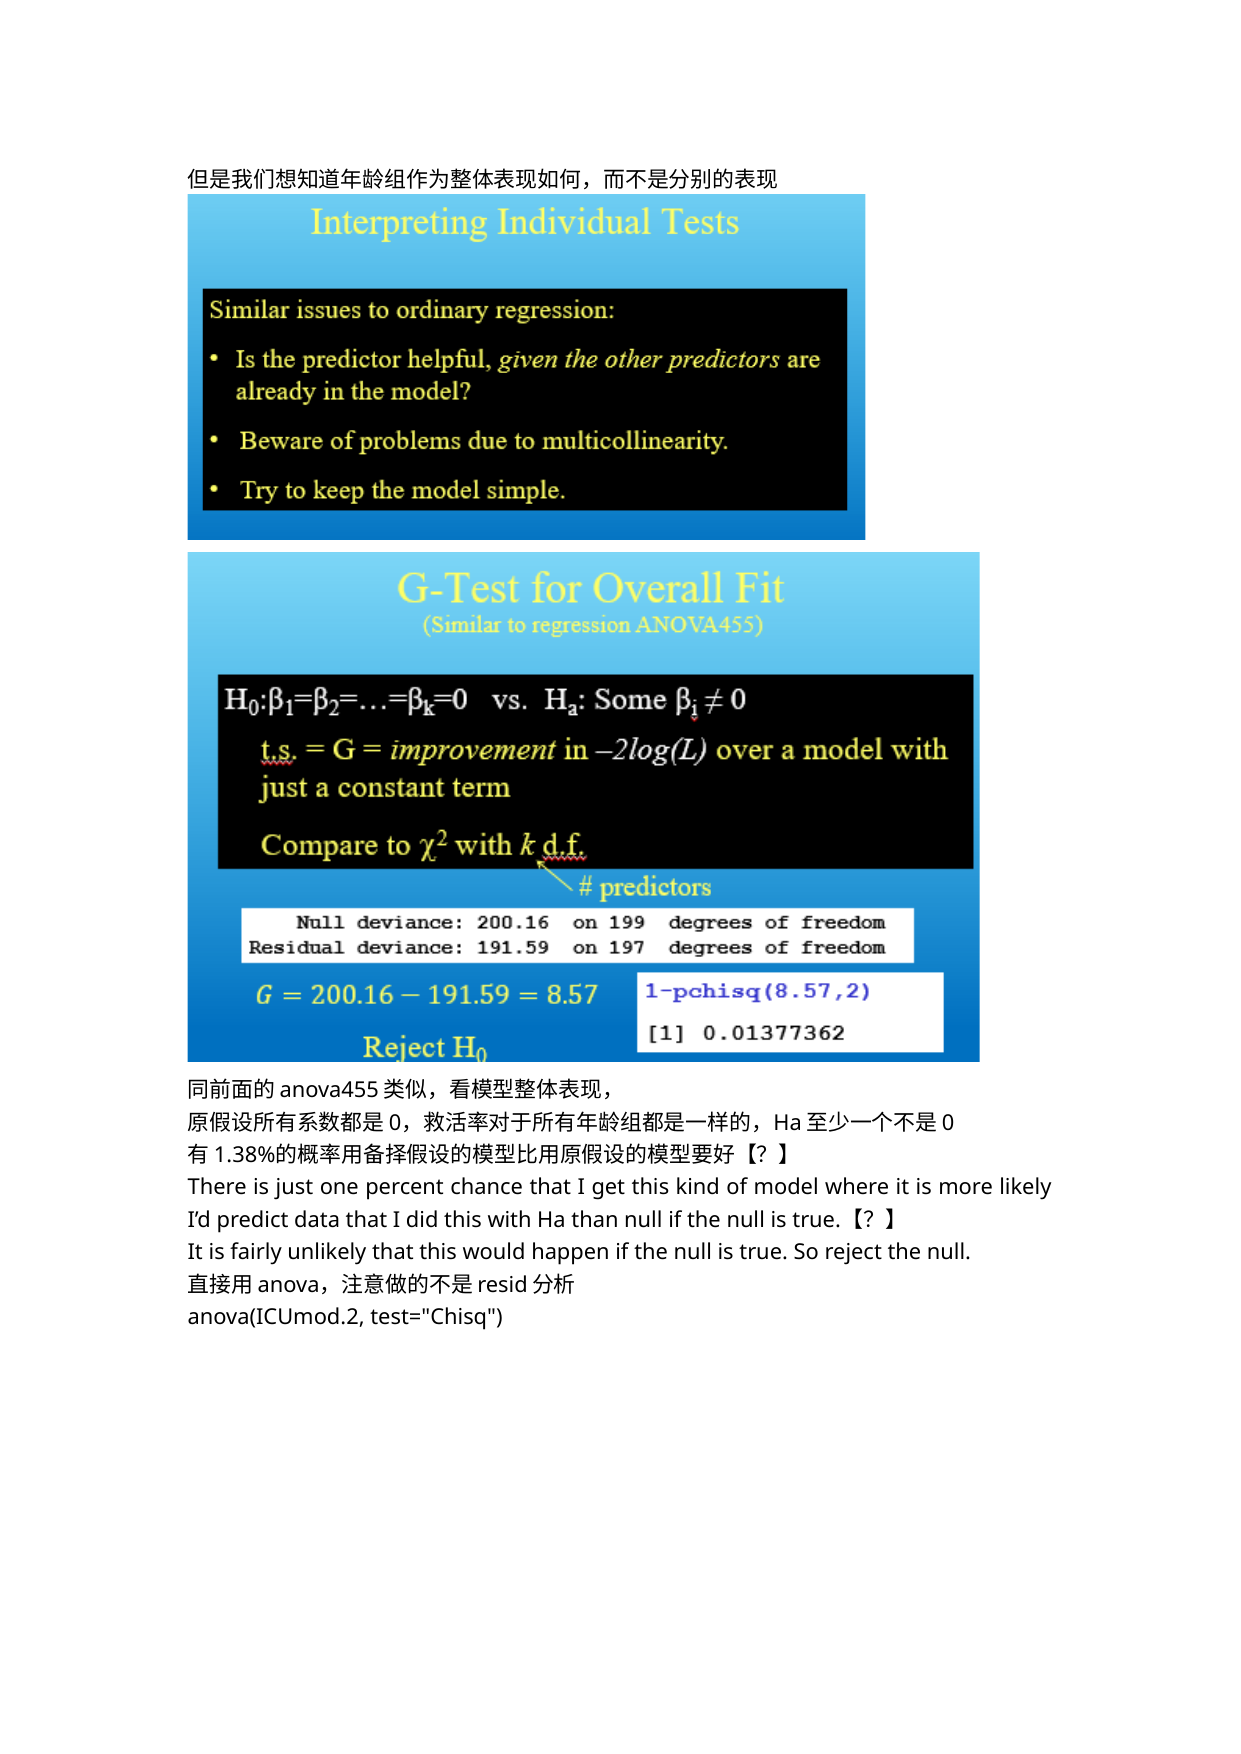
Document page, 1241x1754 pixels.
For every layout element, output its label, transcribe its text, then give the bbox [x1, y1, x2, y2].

picture [187, 552, 980, 1062]
text anova(ICUmod.2, test="Chisq") [187, 1299, 1053, 1332]
text 直接用anova，注意做的不是resid分析 [187, 1267, 1053, 1299]
text There is just one percent chance that I get this kind of model where it is more likely I’d predict data that I did this with Ha than null if the null is true.【？】 [187, 1169, 1053, 1234]
text 同前面的anova455类似，看模型整体表现， [187, 1072, 1053, 1104]
picture [187, 194, 866, 540]
text It is fairly unlikely that this would happen if the null is true. So reject the null. [187, 1234, 1053, 1267]
text 原假设所有系数都是0，救活率对于所有年龄组都是一样的，Ha至少一个不是0 [187, 1104, 1053, 1137]
text 但是我们想知道年龄组作为整体表现如何，而不是分别的表现 [187, 162, 1053, 194]
text 有1.38%的概率用备择假设的模型比用原假设的模型要好【？】 [187, 1137, 1053, 1169]
